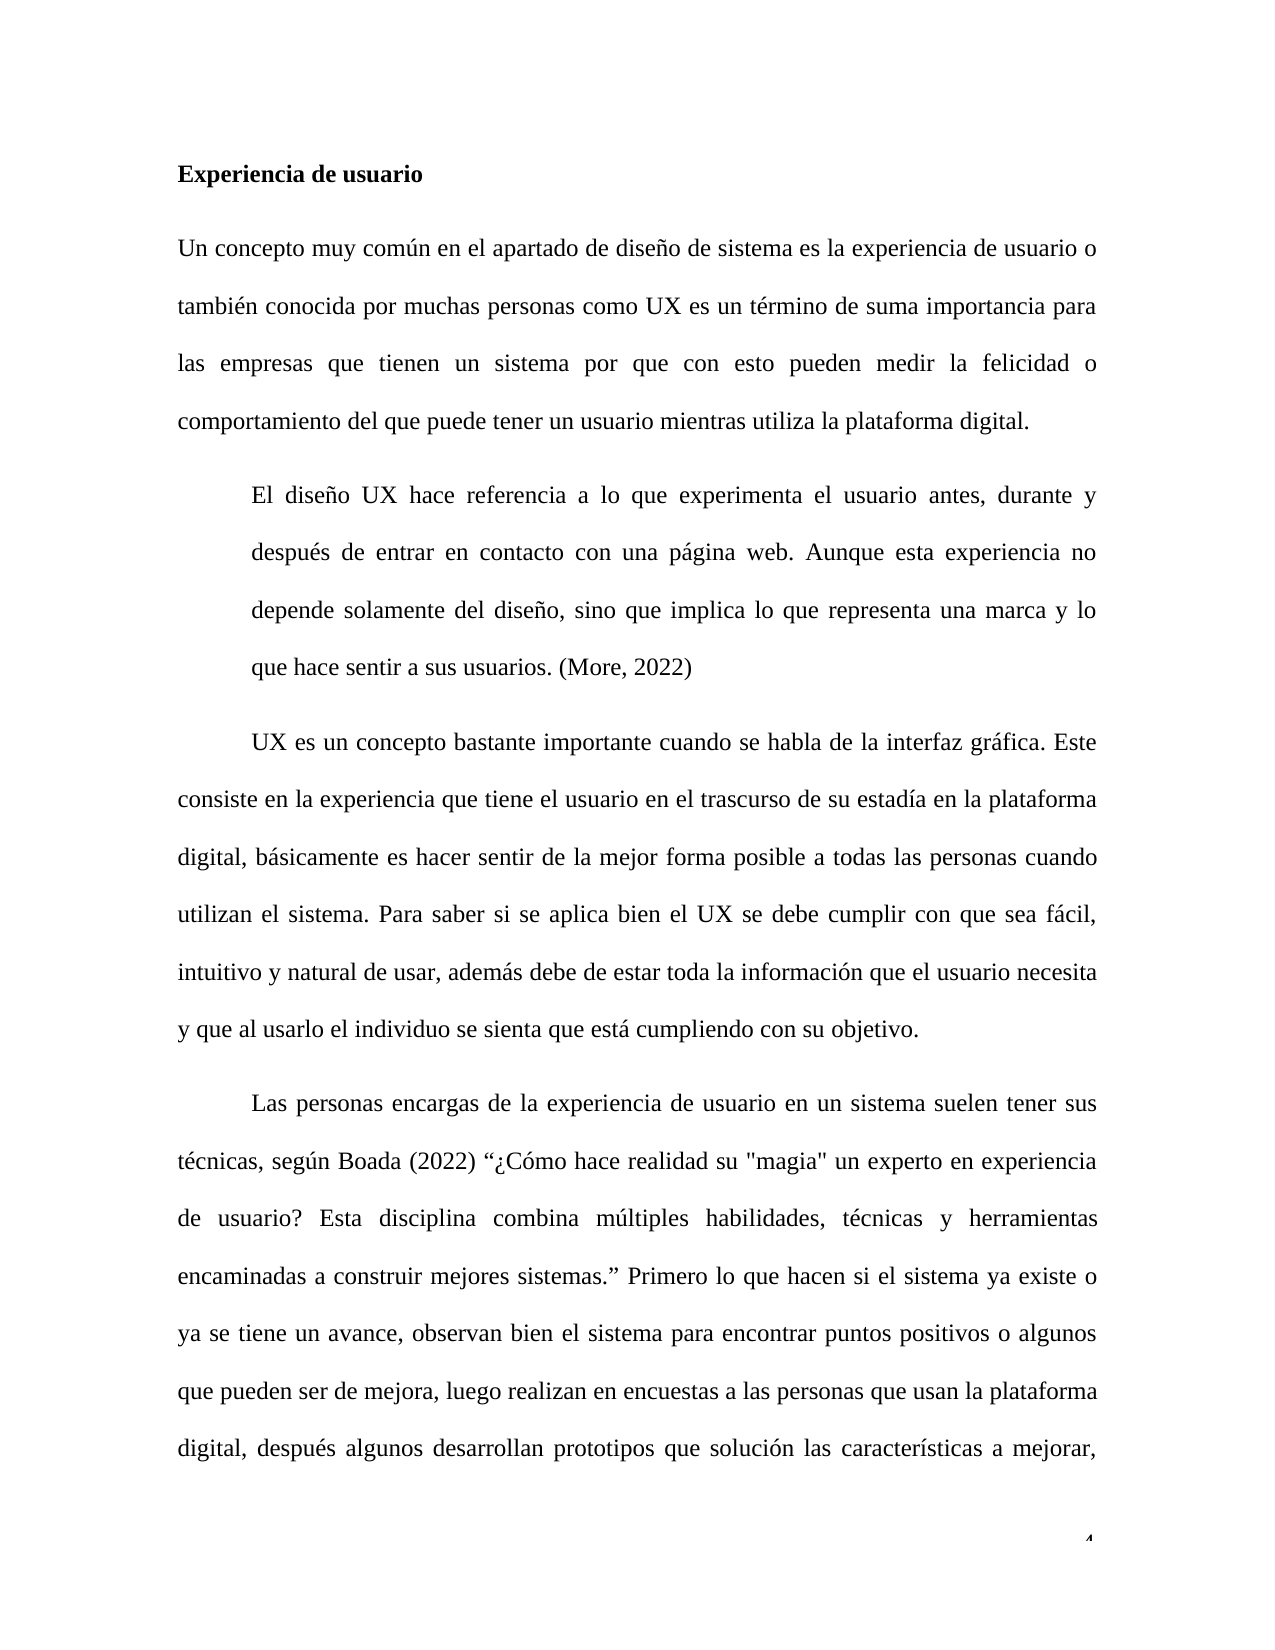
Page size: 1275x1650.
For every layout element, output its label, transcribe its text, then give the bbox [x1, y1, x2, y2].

subtitle Experiencia de usuario [177, 159, 1217, 188]
text Un concepto muy común en el apartado de diseño de sistema es la experiencia de usuario o también conocida por muchas personas como UX es un término de suma importancia para las empresas que tienen un sistema por que con esto pueden medir la felicidad o comportamiento del que puede tener un usuario mientras utiliza la plataforma digital. [177, 233, 1098, 435]
text El diseño UX hace referencia a lo que experimenta el usuario antes, durante y después de entrar en contacto con una página web. Aunque esta experiencia no depende solamente del diseño, sino que implica lo que representa una marca y lo que hace sentir a sus usuarios. (More, 2022) [251, 480, 1098, 681]
text UX es un concepto bastante importante cuando se habla de la interfaz gráfica. Este consiste en la experiencia que tiene el usuario en el trascurso de su estadía en la plataforma digital, básicamente es hacer sentir de la mejor forma posible a todas las personas cuando utilizan el sistema. Para saber si se aplica bien el UX se debe cumplir con que sea fácil, intuitivo y natural de usar, además debe de estar toda la información que el usuario necesita y que al usarlo el individuo se sienta que está cumpliendo con su objetivo. [177, 727, 1098, 1043]
text Las personas encargas de la experiencia de usuario en un sistema suelen tener sus técnicas, según Boada (2022) “¿Cómo hace realidad su "magia" un experto en experiencia de usuario? Esta disciplina combina múltiples habilidades, técnicas y herramientas encaminadas a construir mejores sistemas.” Primero lo que hacen si el sistema ya existe o ya se tiene un avance, observan bien el sistema para encontrar puntos positivos o algunos que pueden ser de mejora, luego realizan en encuestas a las personas que usan la plataforma digital, después algunos desarrollan prototipos que solución las características a mejorar, [177, 1088, 1098, 1462]
